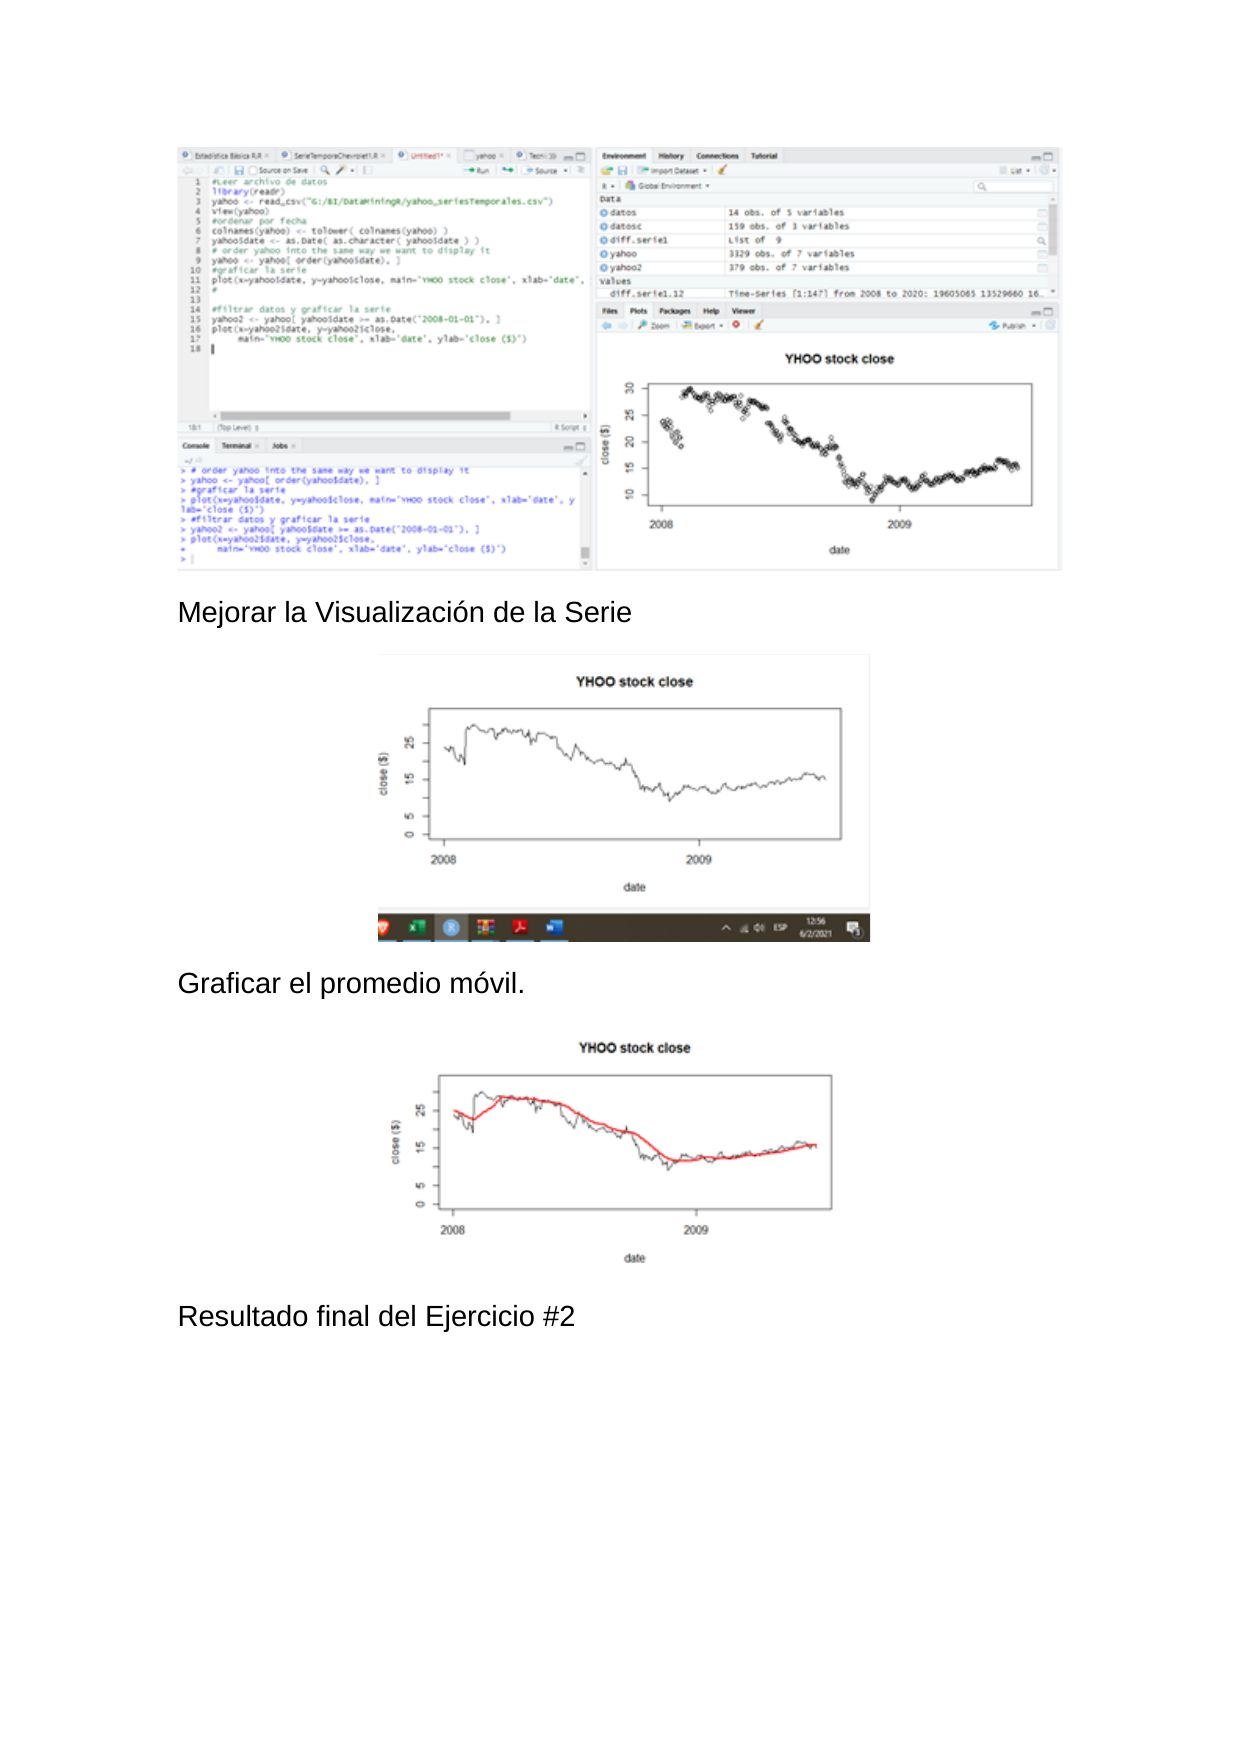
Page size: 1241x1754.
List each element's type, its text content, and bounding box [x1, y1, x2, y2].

text Graficar el promedio móvil. [177, 967, 1063, 1000]
text Mejorar la Visualización de la Serie [177, 596, 1063, 629]
picture [177, 147, 1063, 571]
picture [378, 654, 871, 942]
text Resultado final del Ejercicio #2 [177, 1298, 1063, 1332]
picture [391, 1025, 849, 1274]
